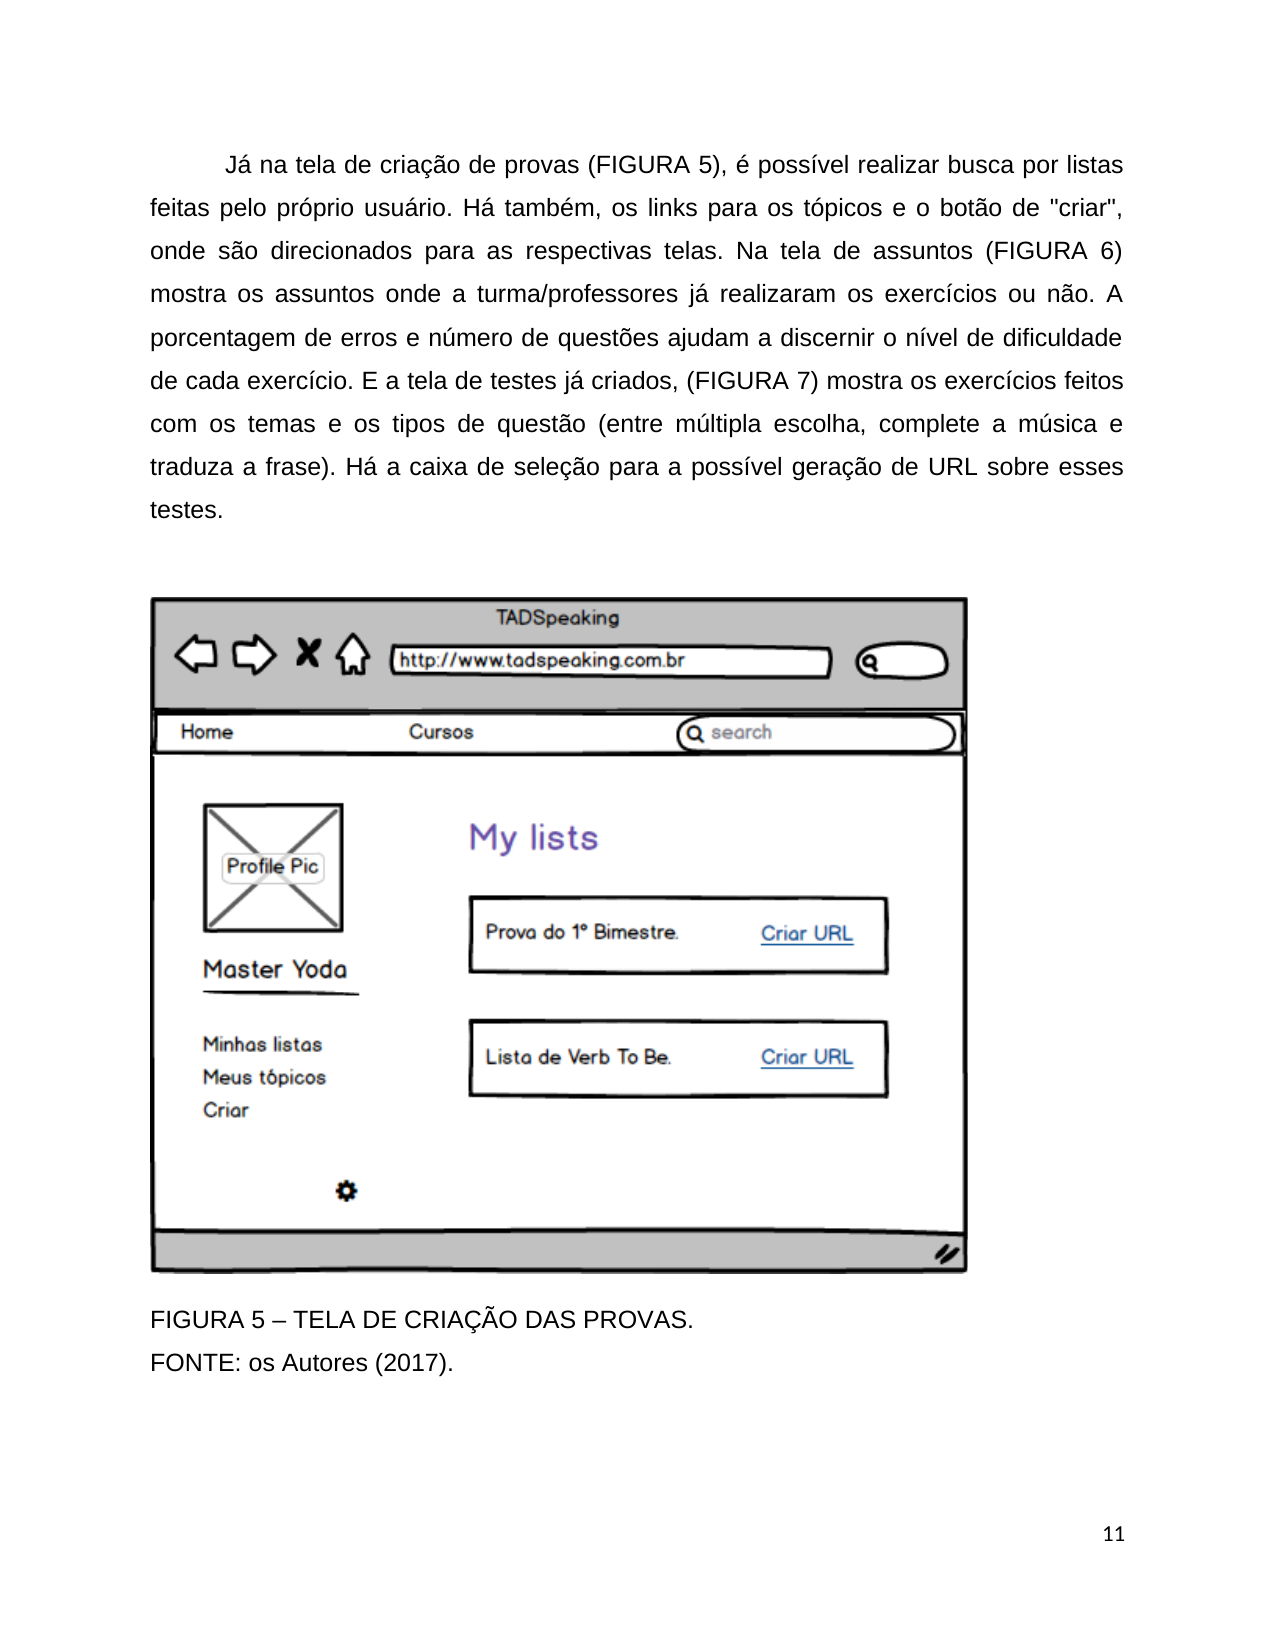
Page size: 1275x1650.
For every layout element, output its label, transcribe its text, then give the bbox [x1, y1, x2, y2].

picture [150, 597, 968, 1274]
text Já na tela de criação de provas (FIGURA 5), é possível realizar busca por listas feitas pelo próprio usuário. Há também, os links para os tópicos e o botão de "criar", onde são direcionados para as respectivas telas. Na tela de assuntos (FIGURA 6) mostra os assuntos onde a turma/professores já realizaram os exercícios ou não. A porcentagem de erros e número de questões ajudam a discernir o nível de dificuldade de cada exercício. E a tela de testes já criados, (FIGURA 7) mostra os exercícios feitos com os temas e os tipos de questão (entre múltipla escolha, complete a música e traduza a frase). Há a caixa de seleção para a possível geração de URL sobre esses testes. [150, 150, 1125, 524]
text FIGURA 5 – TELA DE CRIAÇÃO DAS PROVAS. [150, 1304, 1125, 1333]
text FONTE: os Autores (2017). [150, 1348, 1125, 1376]
